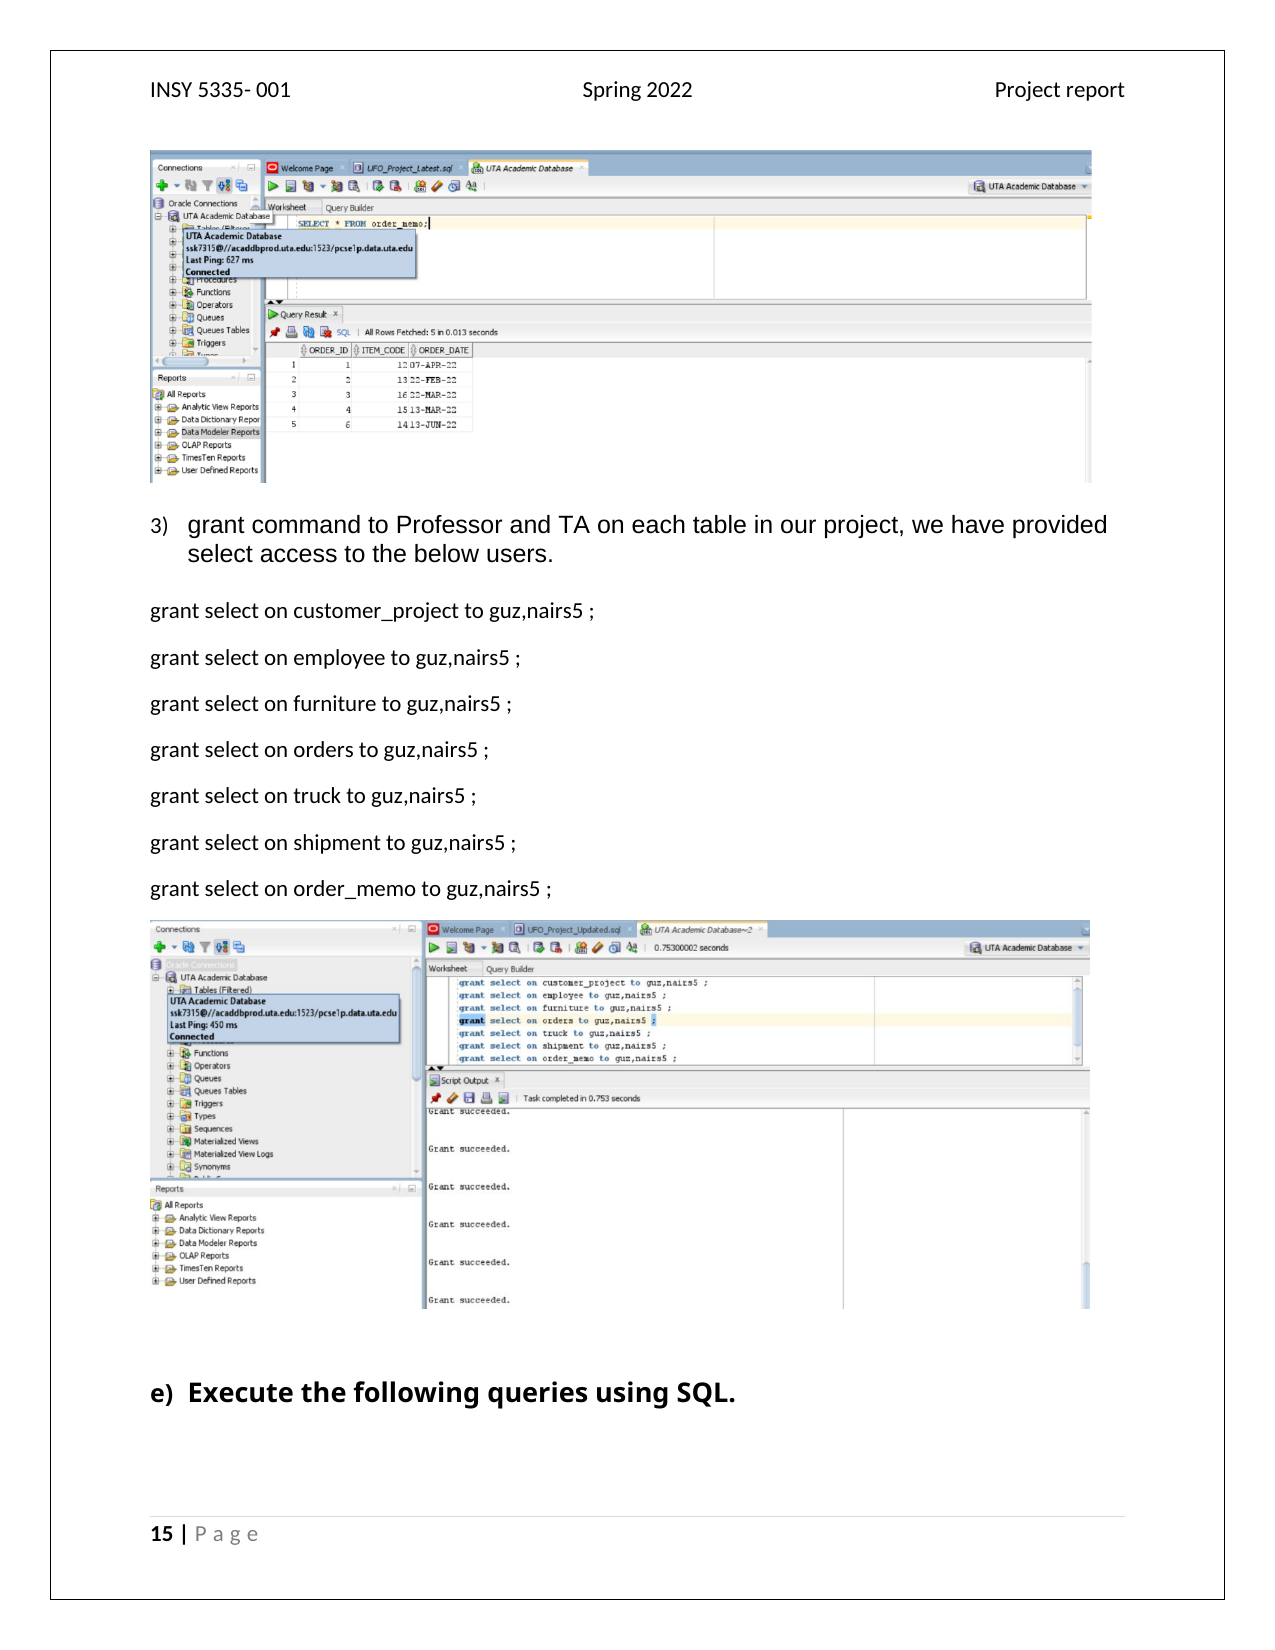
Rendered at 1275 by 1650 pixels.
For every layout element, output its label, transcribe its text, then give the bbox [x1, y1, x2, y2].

text grant select on orders to guz,nairs5 ; [150, 735, 1125, 763]
list grant command to Professor and TA on each table in our project, we have provided select access to the below users. [150, 510, 1125, 568]
picture [150, 150, 1092, 483]
picture [150, 920, 1090, 1309]
text grant select on customer_project to guz,nairs5 ; [150, 596, 1125, 624]
text grant select on employee to guz,nairs5 ; [150, 643, 1125, 671]
text grant select on shipment to guz,nairs5 ; [150, 828, 1125, 856]
subtitle Execute the following queries using SQL. [150, 1374, 1125, 1411]
text grant select on furniture to guz,nairs5 ; [150, 689, 1125, 717]
text grant select on truck to guz,nairs5 ; [150, 782, 1125, 810]
text grant select on order_memo to guz,nairs5 ; [150, 874, 1125, 902]
